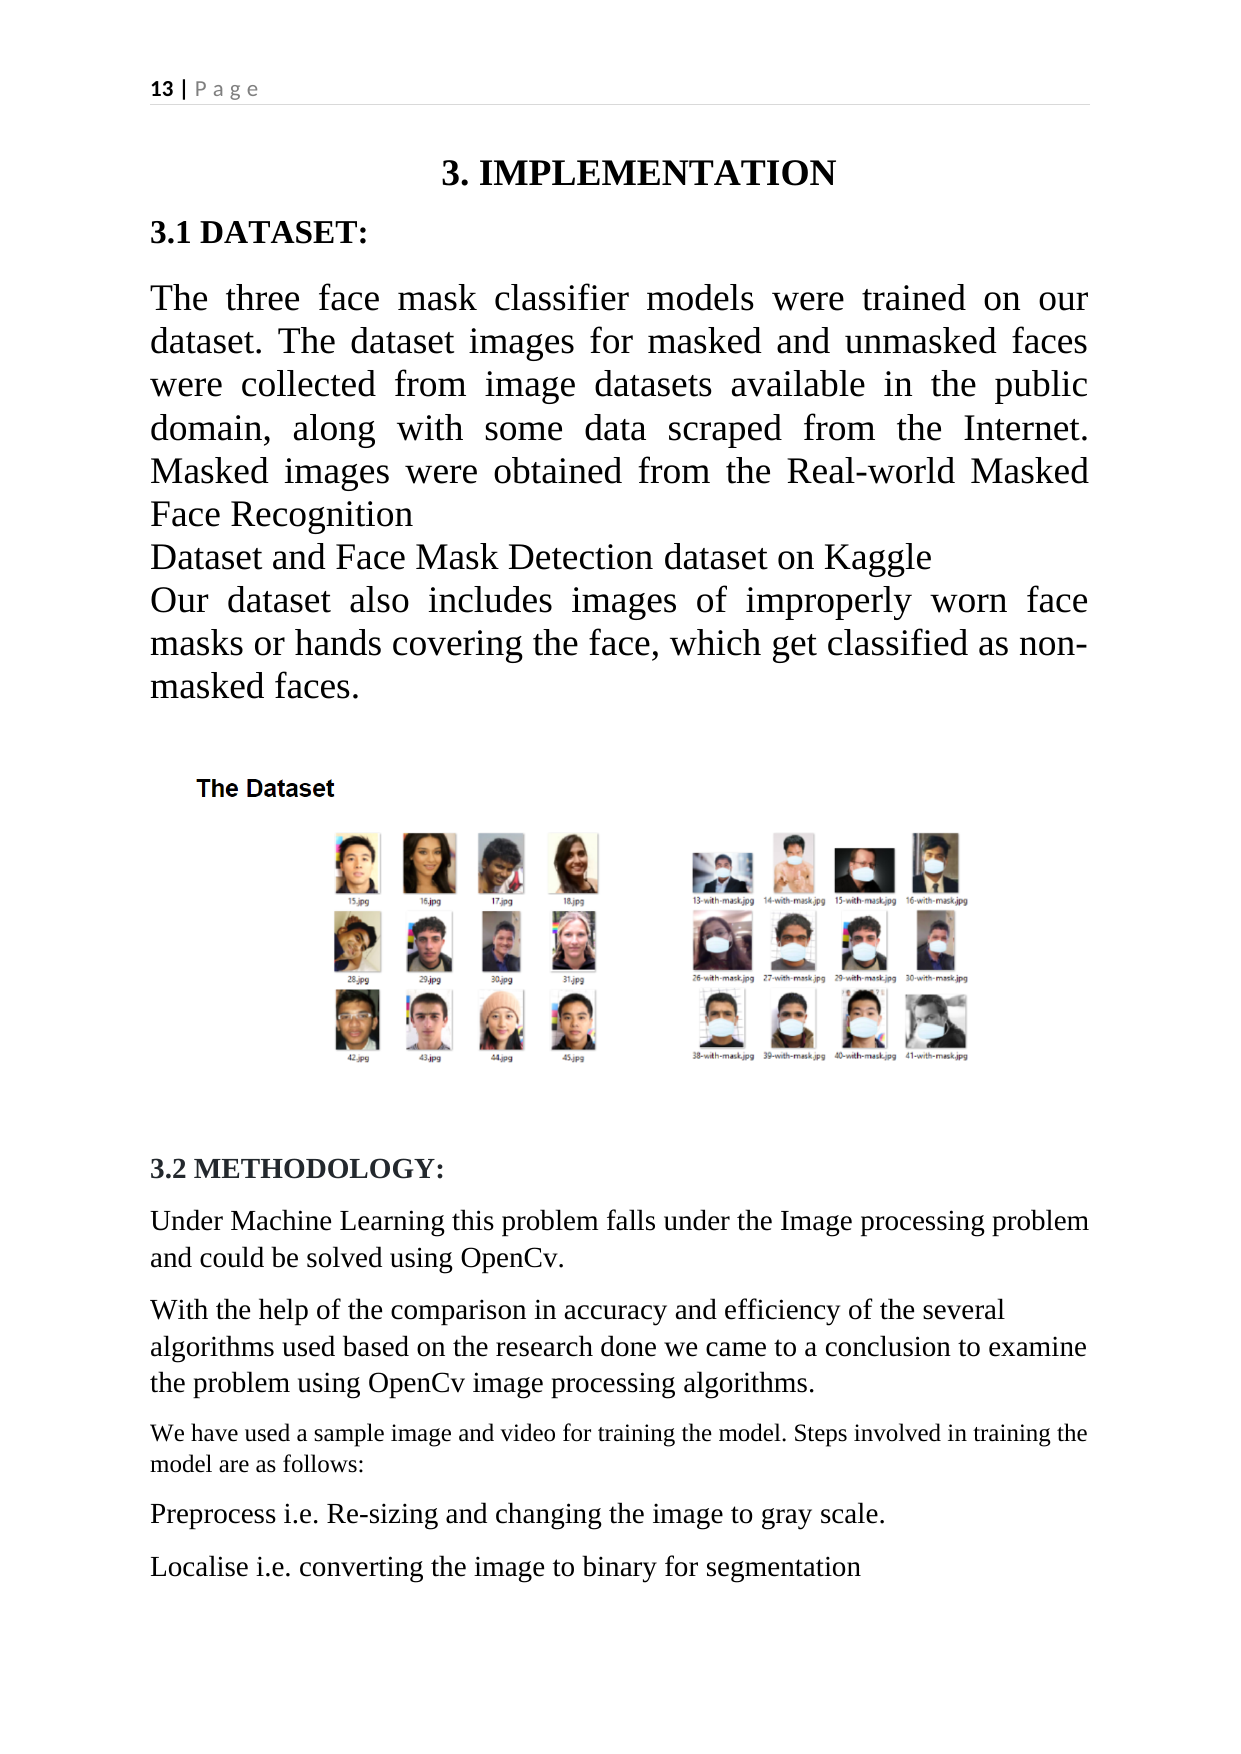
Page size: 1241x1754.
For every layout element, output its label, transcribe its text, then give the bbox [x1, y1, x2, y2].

picture [150, 735, 1091, 1067]
text Localise i.e. converting the image to binary for segmentation [150, 1549, 1090, 1583]
text With the help of the comparison in accuracy and efficiency of the several algorithms used based on the research done we came to a conclusion to examine the problem using OpenCv image processing algorithms. [150, 1292, 1090, 1398]
text Dataset and Face Mask Detection dataset on Kaggle [150, 534, 1090, 577]
text 3.1 DATASET: [150, 212, 1090, 251]
text 3.2 METHODOLOGY: [150, 1151, 1090, 1184]
text The three face mask classifier models were trained on our dataset. The dataset images for masked and unmasked faces were collected from image datasets available in the public domain, along with some data scraped from the Internet. Masked images were obtained from the Real-world Masked Face Recognition [150, 276, 1090, 534]
text Under Machine Learning this problem falls under the Image processing problem and could be solved using OpenCv. [150, 1203, 1090, 1273]
text We have used a sample image and video for training the model. Steps involved in training the model are as follows: [150, 1418, 1090, 1477]
text Our dataset also includes images of improperly worn face masks or hands covering the face, which get classified as non-masked faces. [150, 577, 1090, 707]
list IMPLEMENTATION [187, 150, 1090, 193]
text Preprocess i.e. Re-sizing and changing the image to gray scale. [150, 1496, 1090, 1530]
